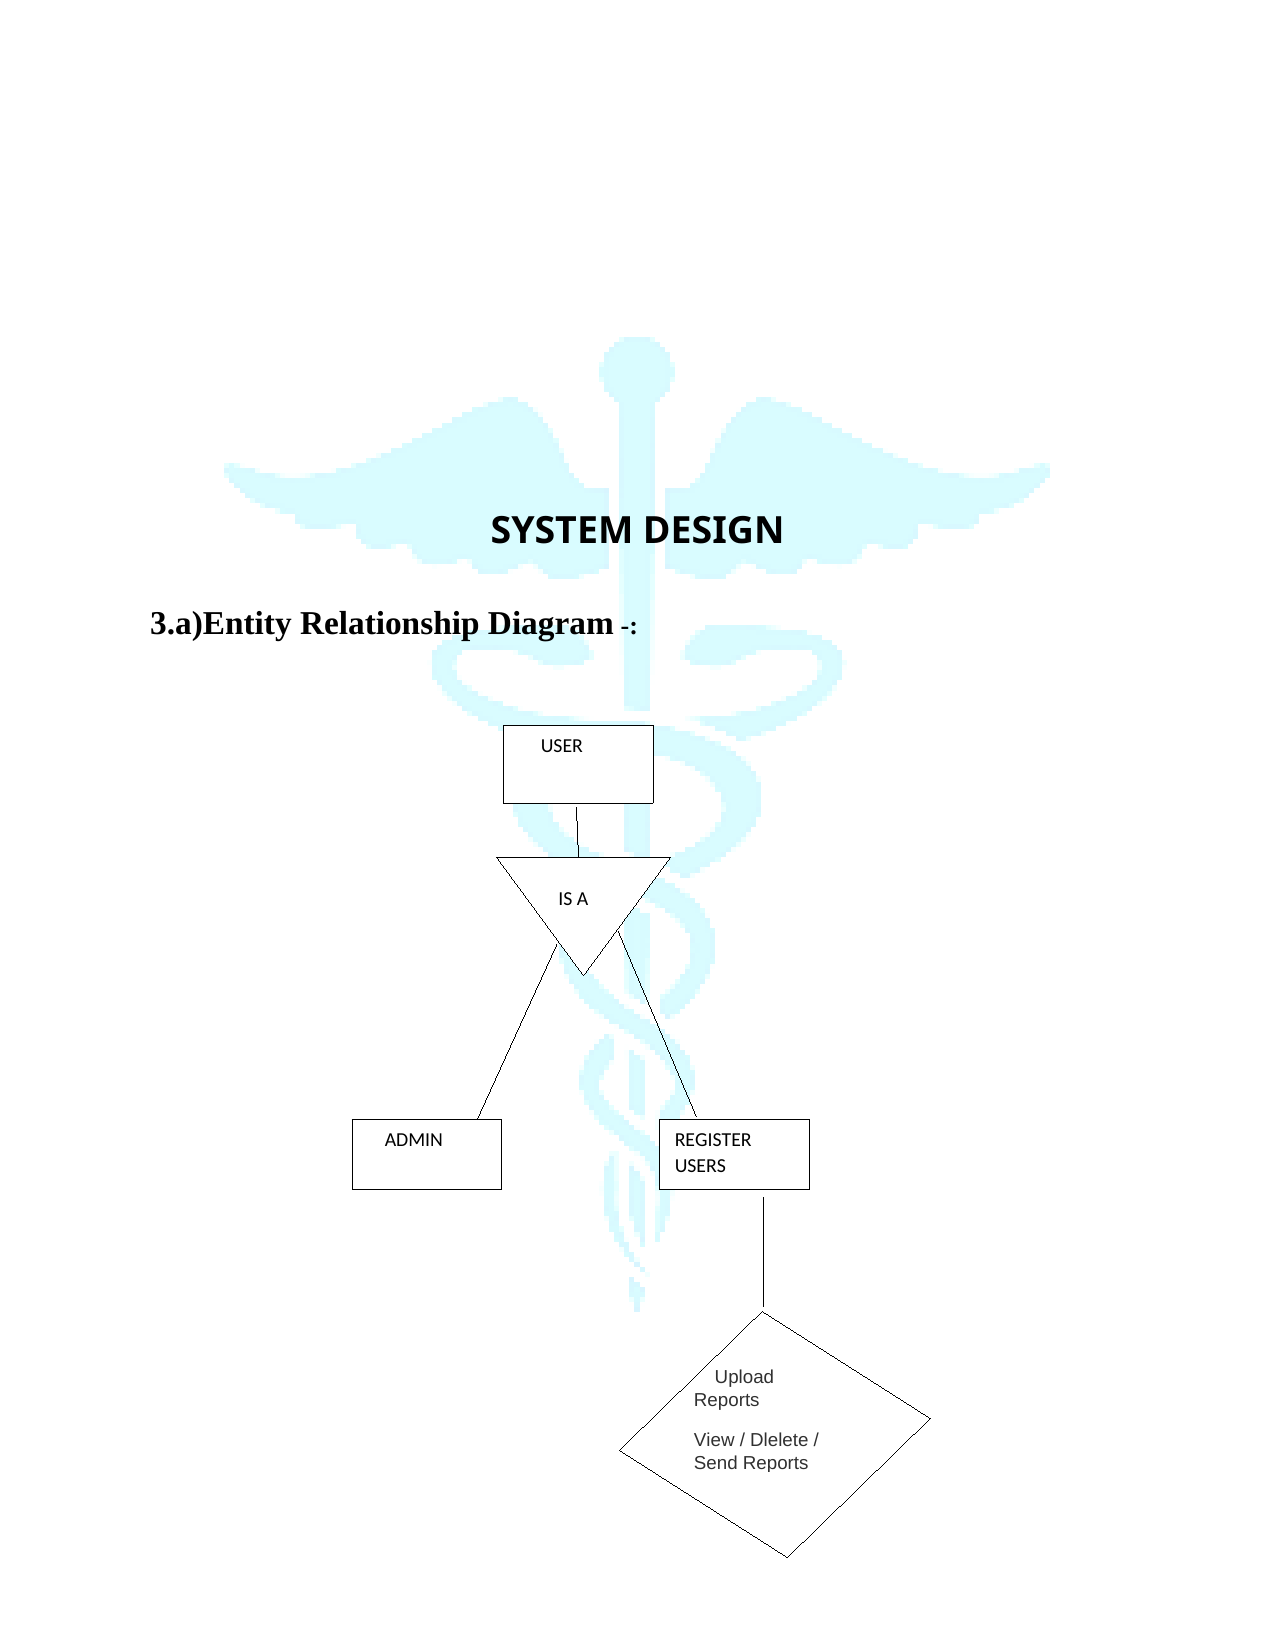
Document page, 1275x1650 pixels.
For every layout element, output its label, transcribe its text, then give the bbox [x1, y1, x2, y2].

text SYSTEM DESIGN [150, 503, 1125, 554]
text 3.a)Entity Relationship Diagram -: [150, 603, 1125, 641]
